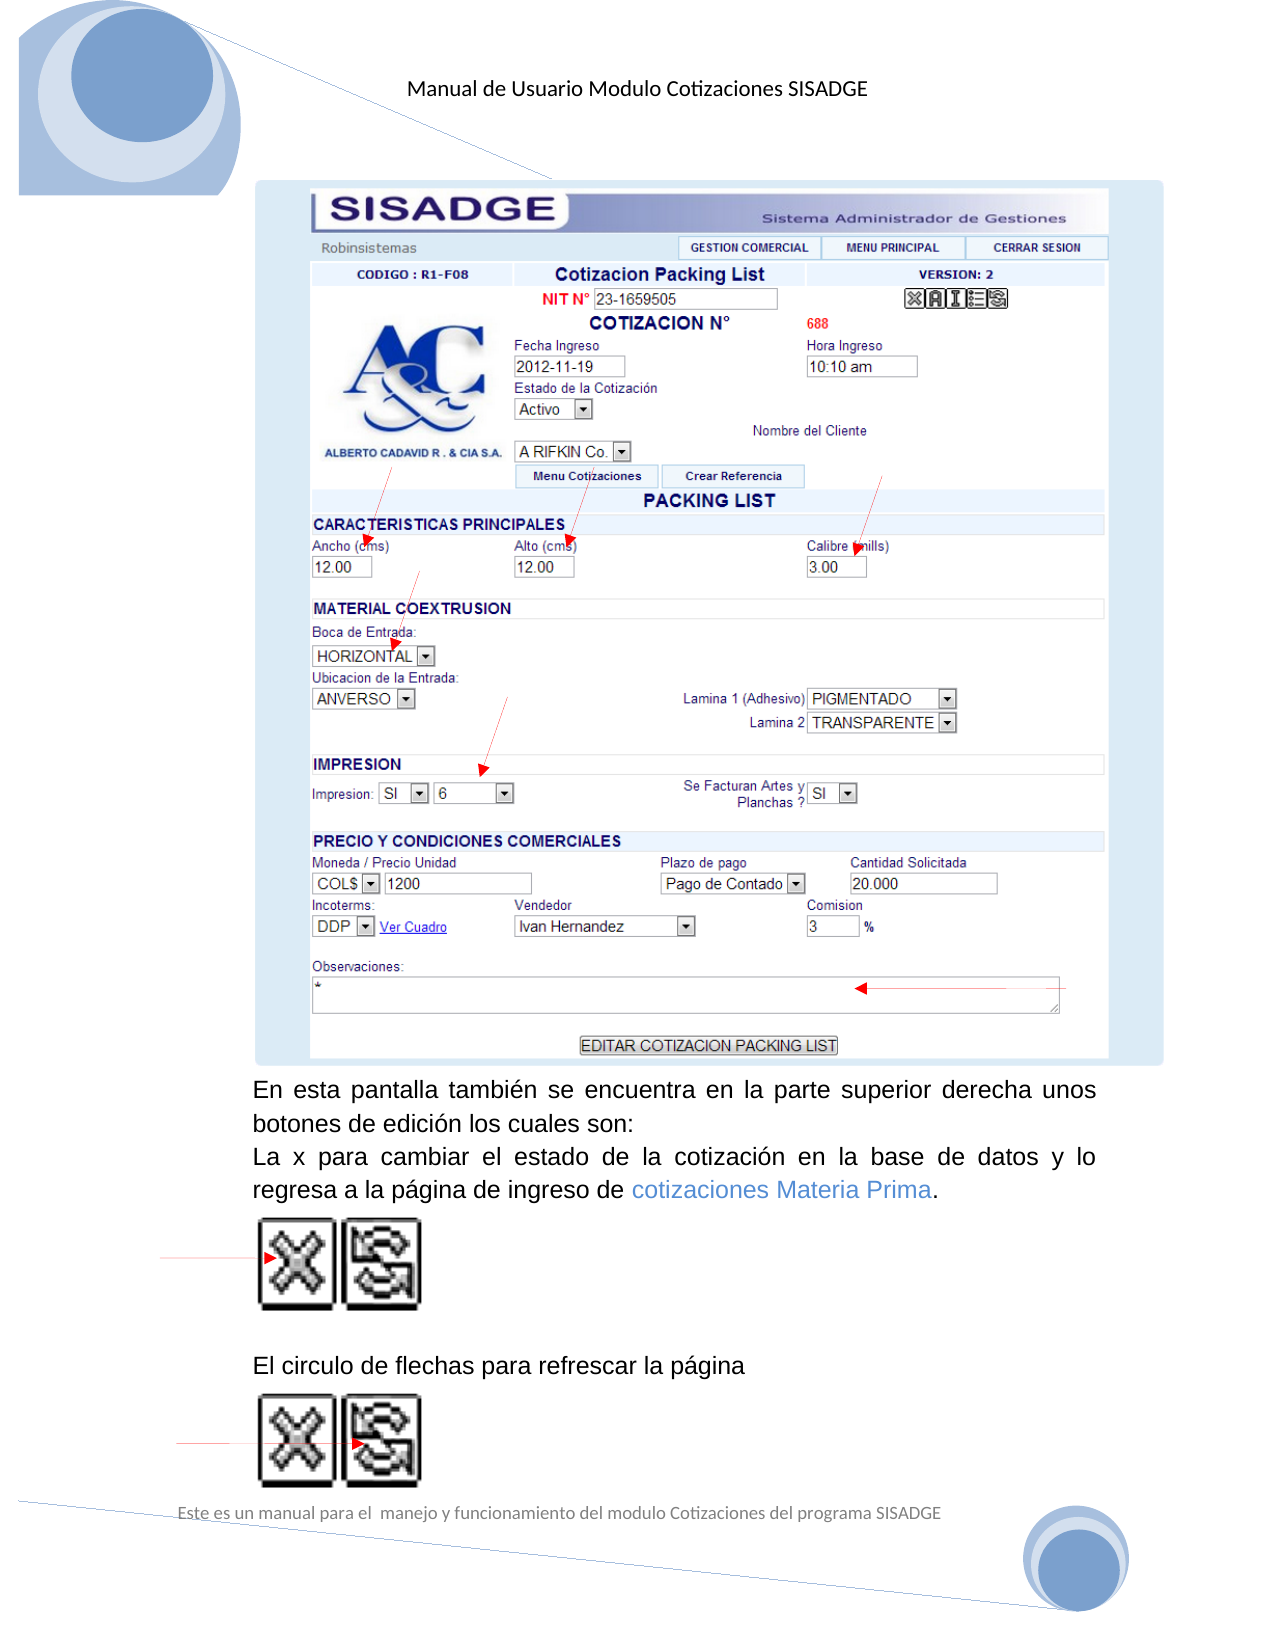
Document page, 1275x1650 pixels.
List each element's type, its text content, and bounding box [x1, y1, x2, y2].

list La x para cambiar el estado de la cotización en la base de datos y lo regresa a la página de ingreso de cotizaciones Materia Prima. [252, 1142, 1098, 1203]
picture [252, 179, 1173, 1072]
list En esta pantalla también se encuentra en la parte superior derecha unos botones de edición los cuales son: [252, 1076, 1098, 1137]
list El circulo de flechas para refrescar la página [252, 1351, 1098, 1380]
picture [252, 1207, 431, 1314]
picture [252, 1384, 431, 1491]
